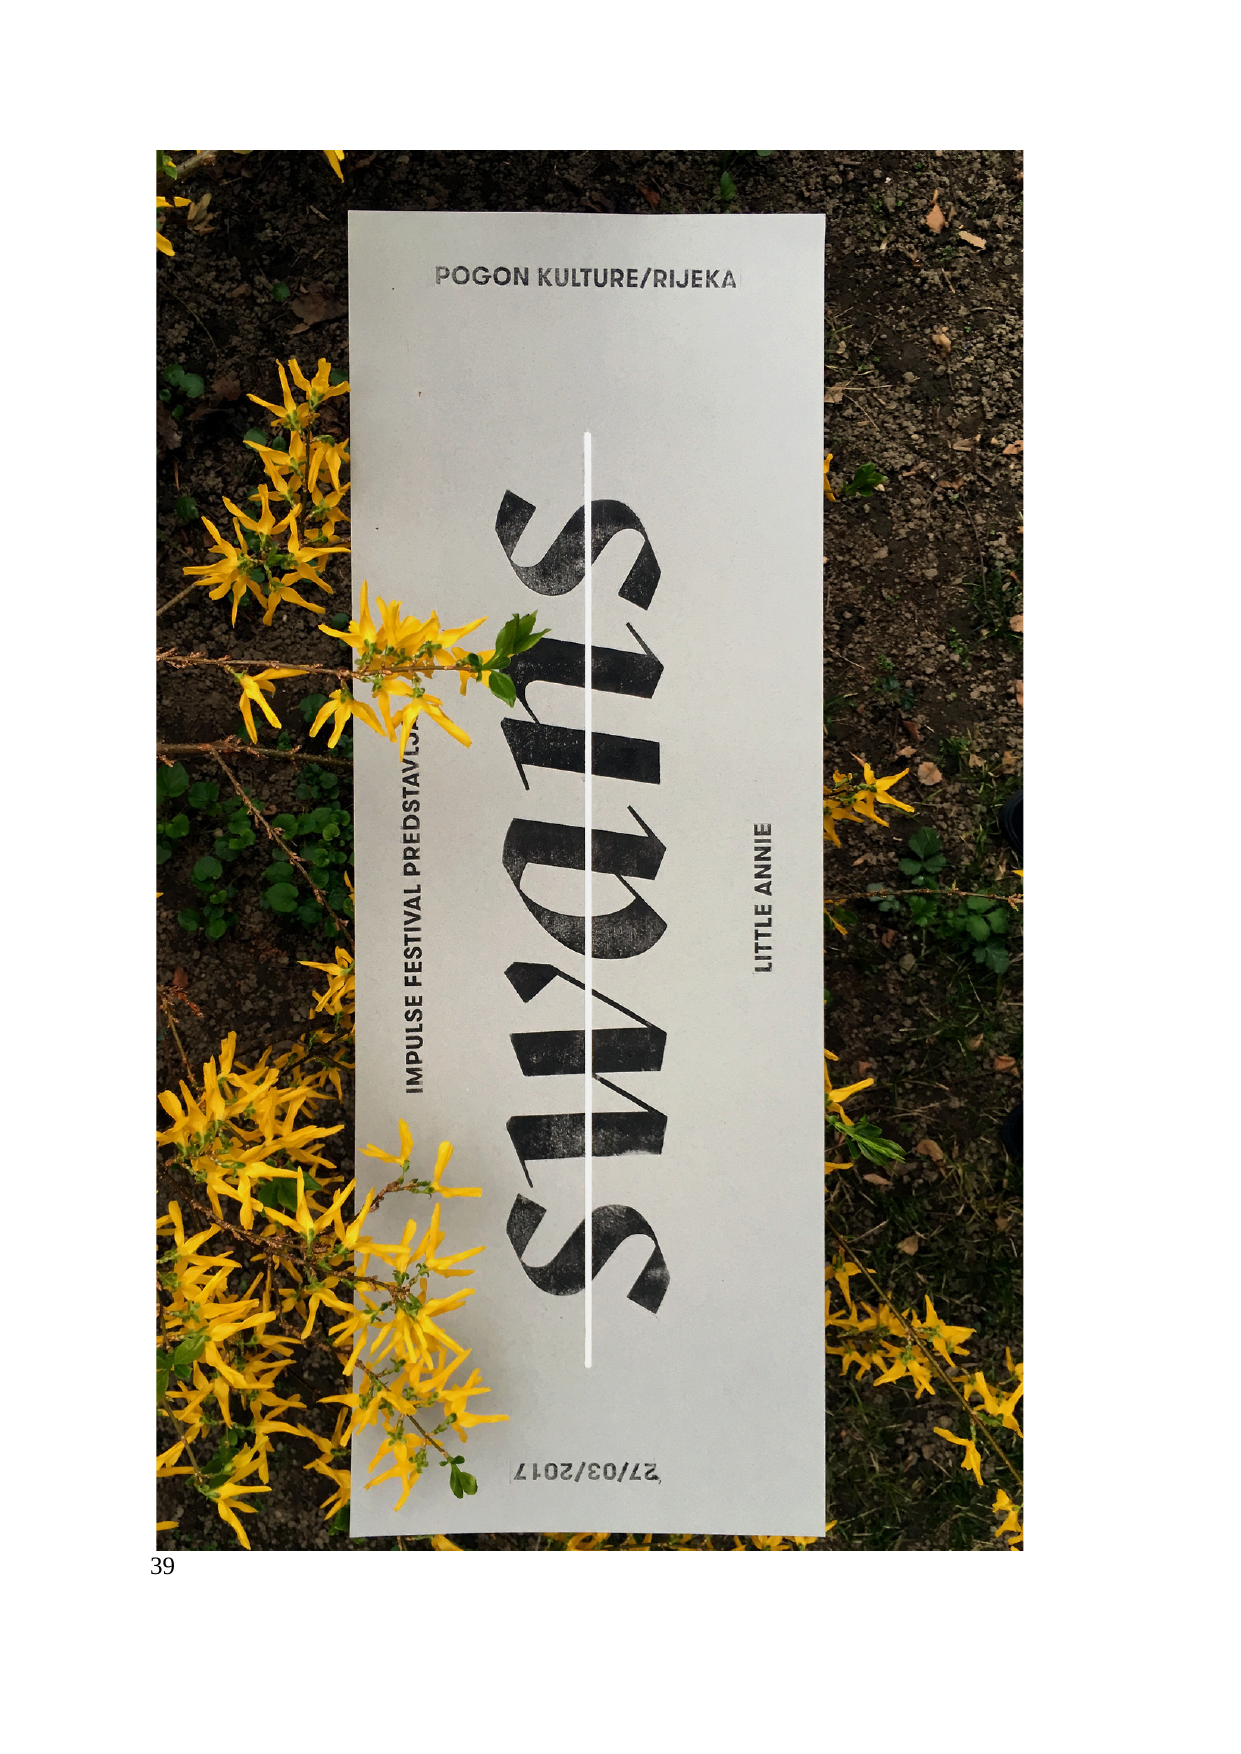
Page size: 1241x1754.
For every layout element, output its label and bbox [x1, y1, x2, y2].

picture [156, 150, 1024, 1551]
